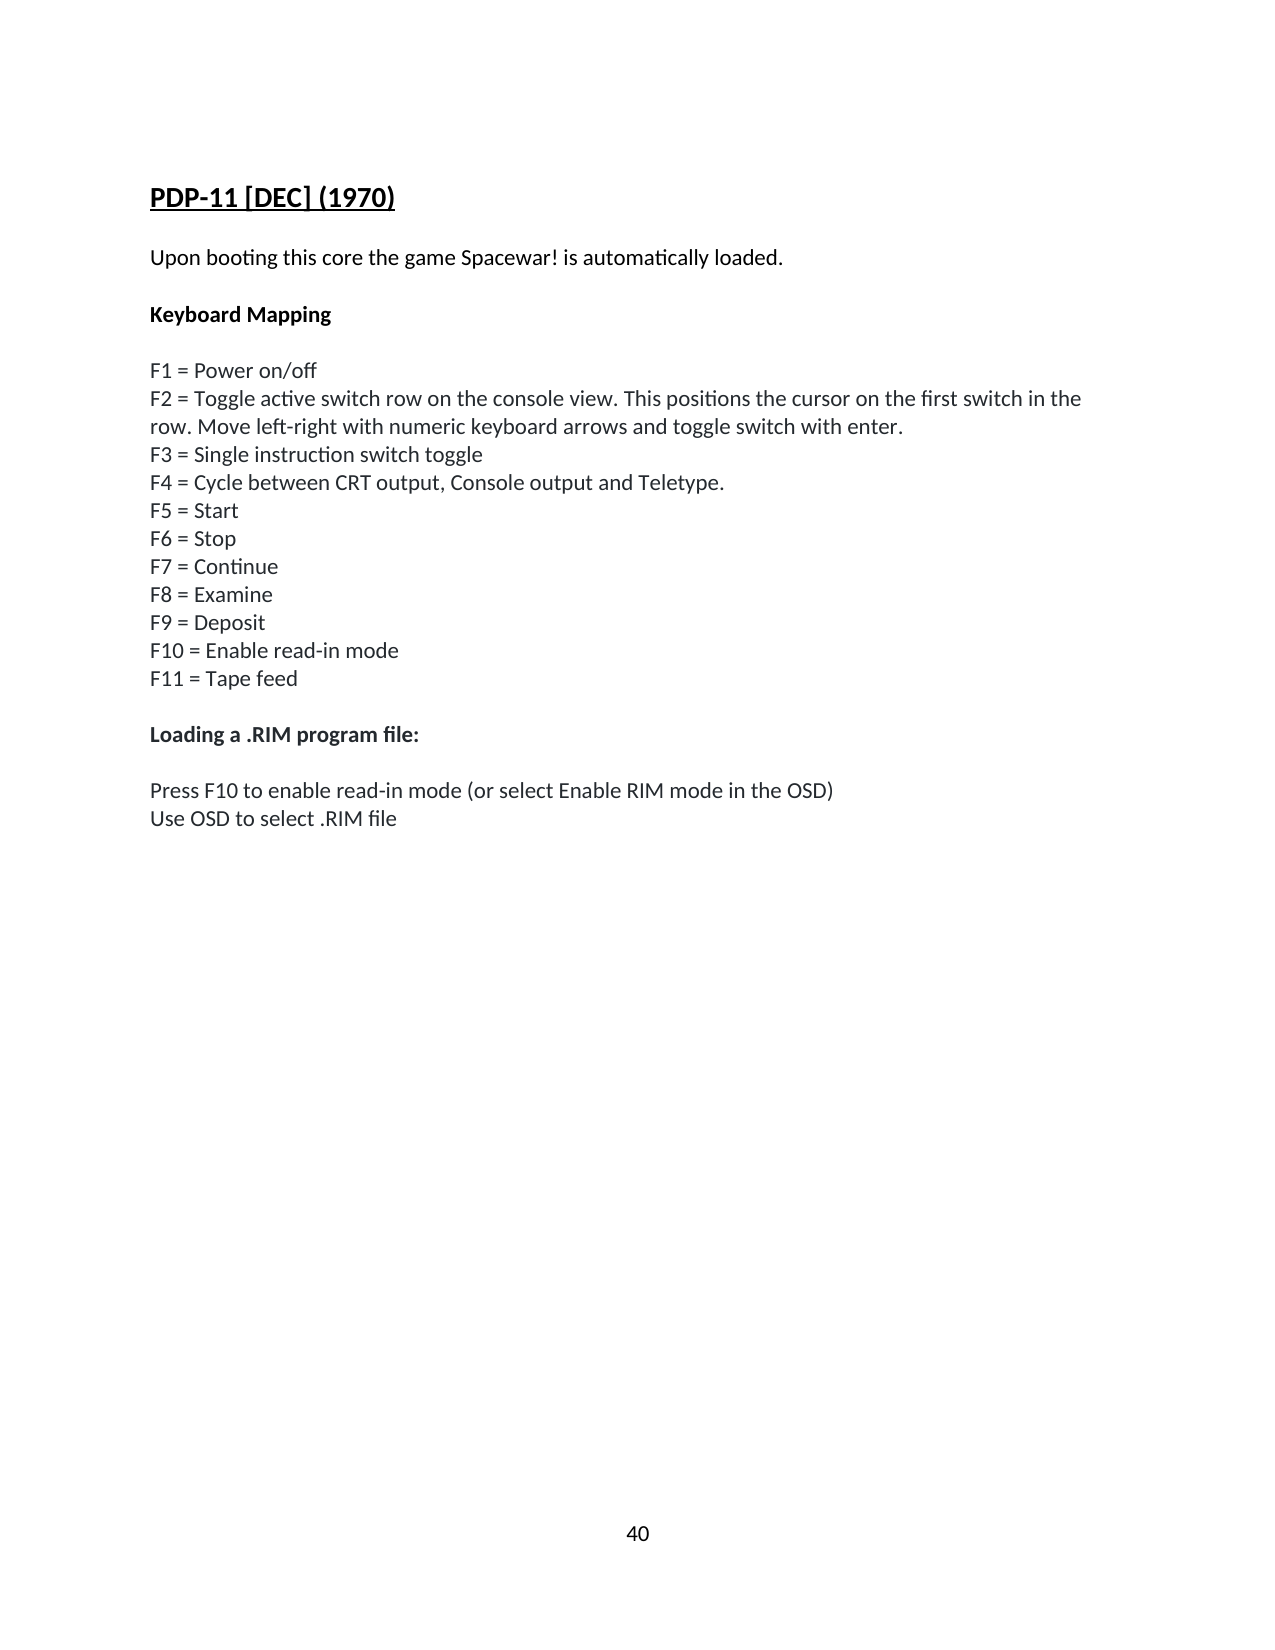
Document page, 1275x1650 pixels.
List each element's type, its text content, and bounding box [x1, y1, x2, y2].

text PDP-11 [DEC] (1970) Upon booting this core the game Spacewar! is automatically loaded. [150, 179, 1125, 271]
text Keyboard Mapping F1 = Power on/off F2 = Toggle active switch row on the console view. This positions the cursor on the first switch in the row. Move left-right with numeric keyboard arrows and toggle switch with enter. F3 = Single instruction switch toggle F4 = Cycle between CRT output, Console output and Teletype. F5 = Start F6 = Stop F7 = Continue F8 = Examine F9 = Deposit F10 = Enable read-in mode F11 = Tape feed Loading a .RIM program file: Press F10 to enable read-in mode (or select Enable RIM mode in the OSD) Use OSD to select .RIM file [150, 300, 1125, 832]
